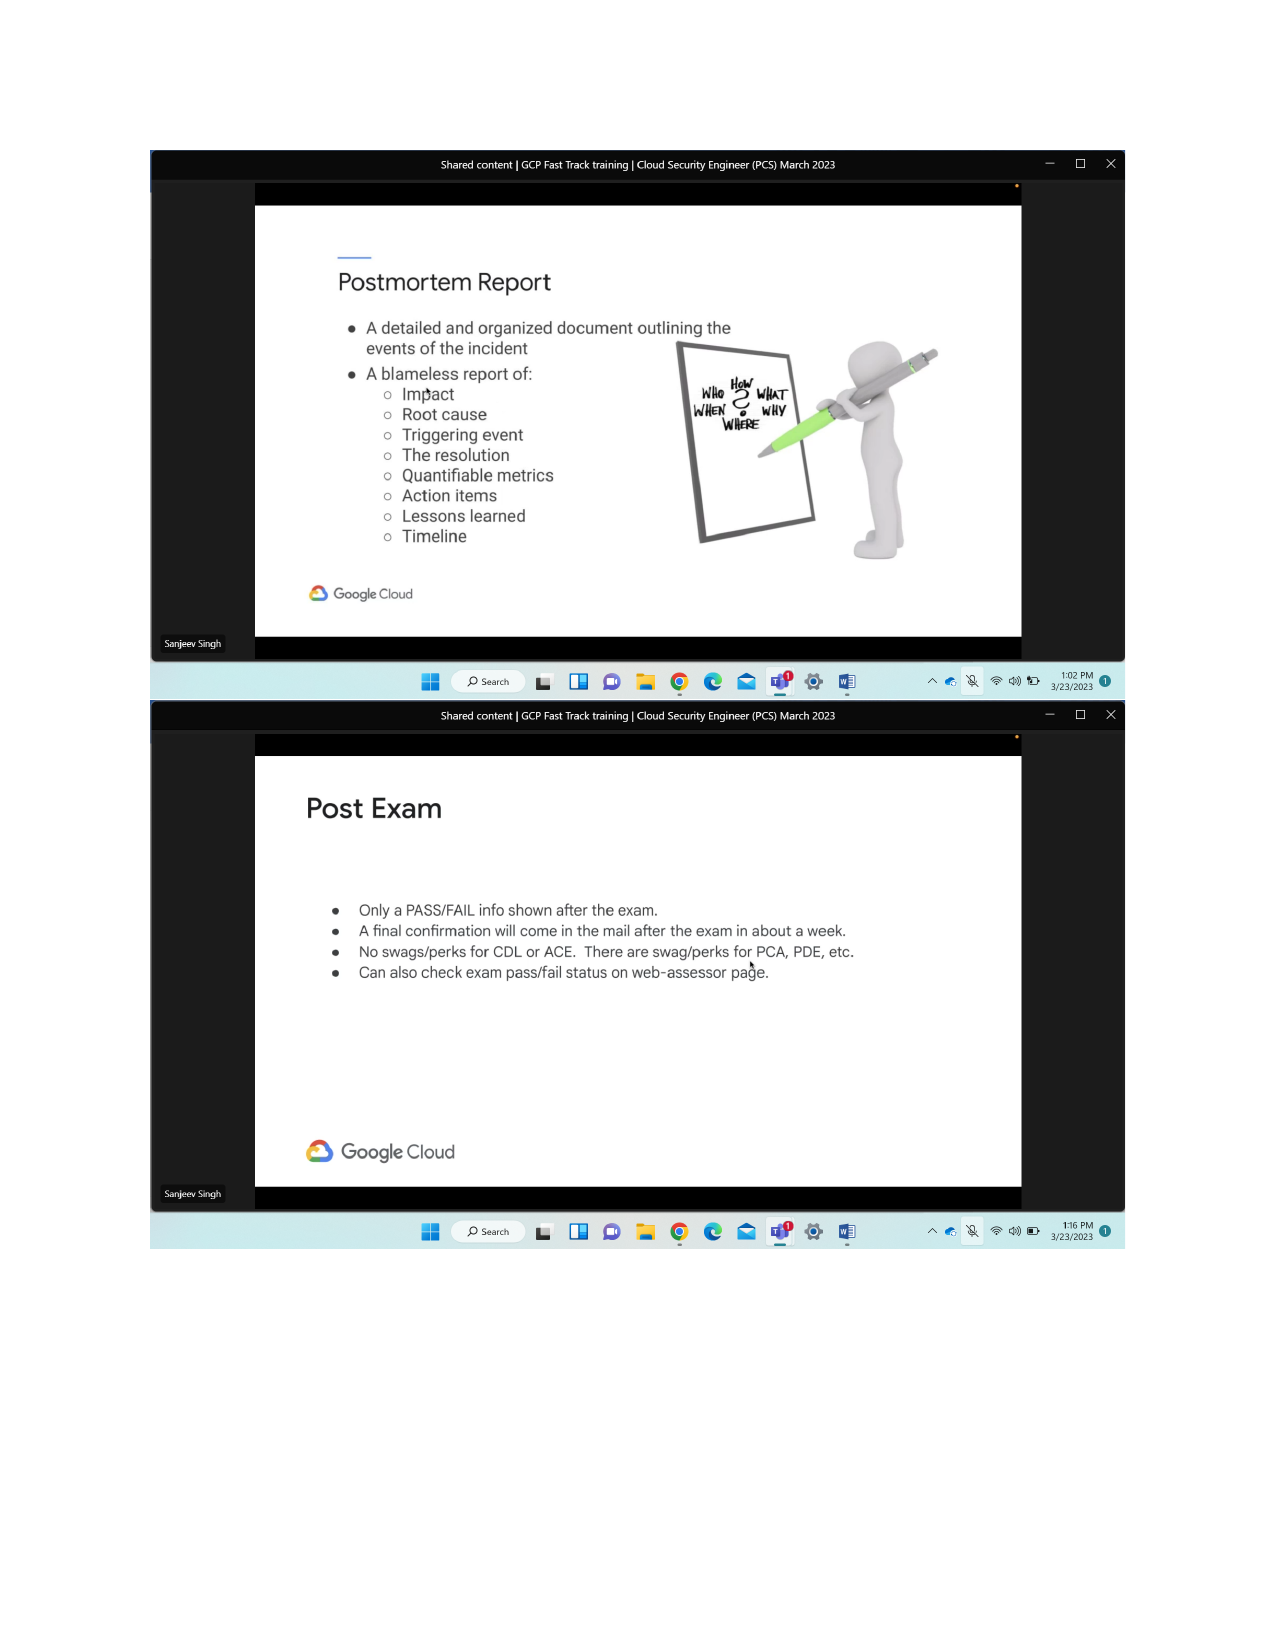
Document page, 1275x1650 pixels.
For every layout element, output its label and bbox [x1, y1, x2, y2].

picture [150, 700, 1125, 1249]
picture [150, 150, 1125, 699]
